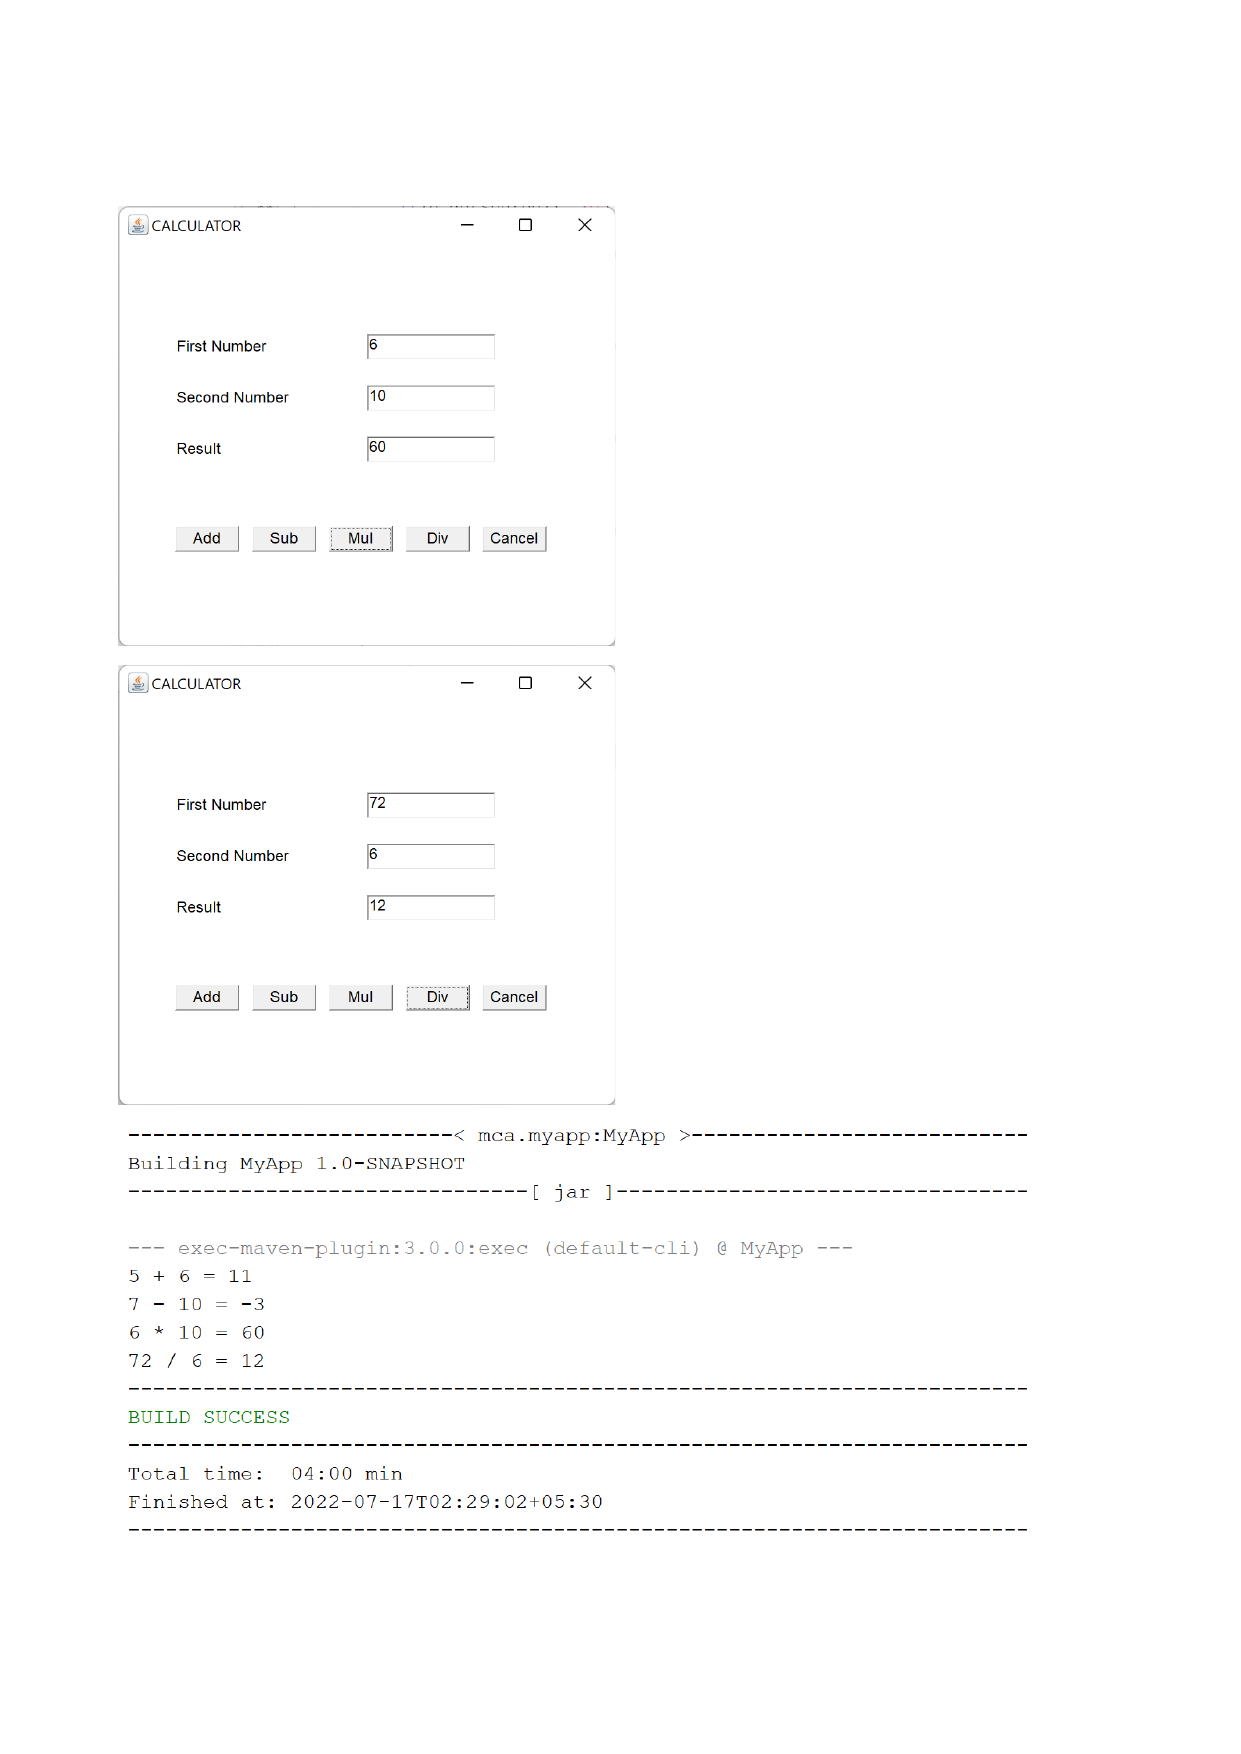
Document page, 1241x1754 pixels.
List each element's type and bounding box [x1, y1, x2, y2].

picture [118, 1123, 1040, 1541]
picture [118, 206, 615, 646]
picture [118, 665, 615, 1105]
